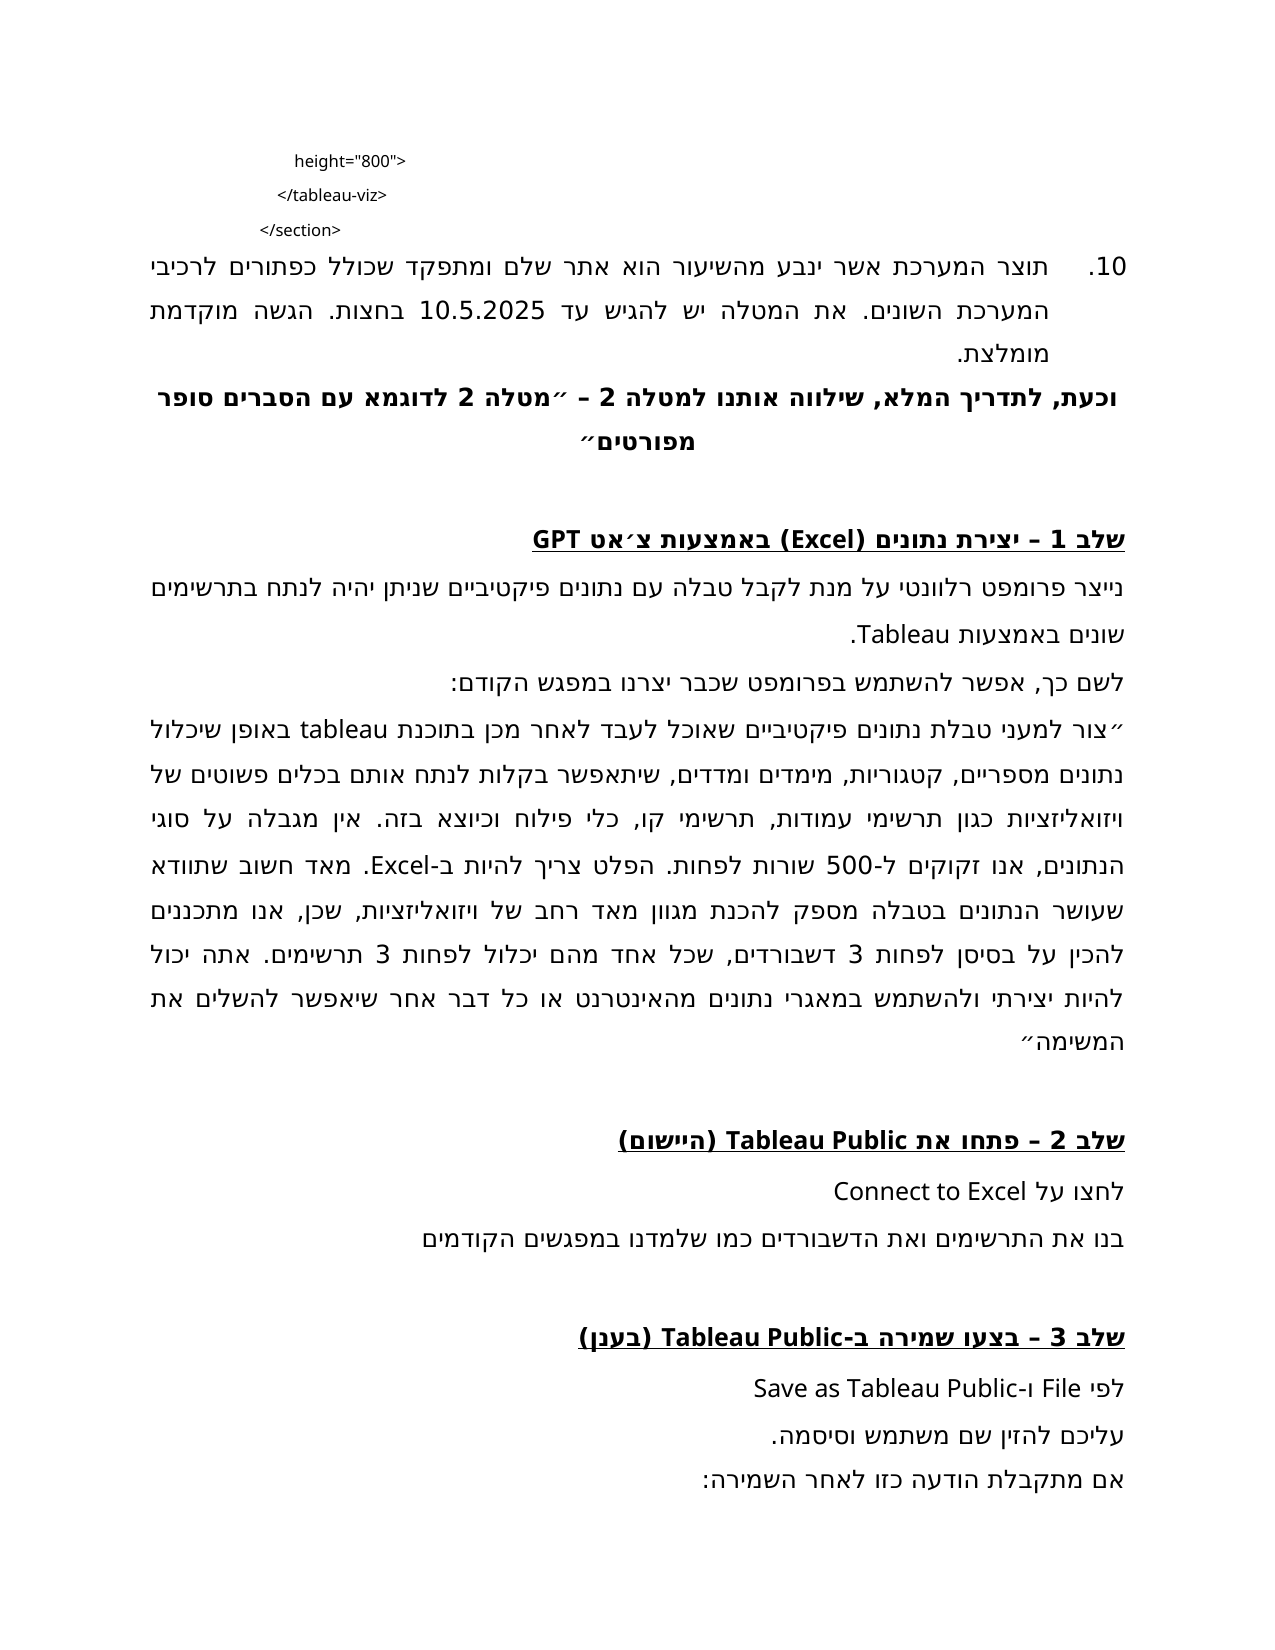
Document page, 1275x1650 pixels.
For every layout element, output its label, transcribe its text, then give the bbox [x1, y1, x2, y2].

text ״צור למעני טבלת נתונים פיקטיביים שאוכל לעבד לאחר מכן בתוכנת tableau באופן שיכלול נתונים מספריים, קטגוריות, מימדים ומדדים, שיתאפשר בקלות לנתח אותם בכלים פשוטים של ויזואליזציות כגון תרשימי עמודות, תרשימי קו, כלי פילוח וכיוצא בזה. אין מגבלה על סוגי הנתונים, אנו זקוקים ל-500 שורות לפחות. הפלט צריך להיות ב-Excel. מאד חשוב שתוודא שעושר הנתונים בטבלה מספק להכנת מגוון מאד רחב של ויזואליזציות, שכן, אנו מתכננים להכין על בסיסן לפחות 3 דשבורדים, שכל אחד מהם יכלול לפחות 3 תרשימים. אתה יכול להיות יצירתי ולהשתמש במאגרי נתונים מהאינטרנט או כל דבר אחר שיאפשר להשלים את המשימה״ [150, 712, 1125, 1057]
text נייצר פרומפט רלוונטי על מנת לקבל טבלה עם נתונים פיקטיביים שניתן יהיה לנתח בתרשימים שונים באמצעות Tableau. [150, 573, 1125, 651]
text לפי File ו-Save as Tableau Public [150, 1370, 1125, 1404]
text שלב 3 – בצעו שמירה ב-Tableau Public (בענן) [150, 1319, 1125, 1353]
text שלב 2 – פתחו את Tableau Public (היישום) [150, 1122, 1125, 1156]
text לחצו על Connect to Excel [150, 1173, 1125, 1207]
text לשם כך, אפשר להשתמש בפרומפט שכבר יצרנו במפגש הקודם: [150, 668, 1125, 697]
text שלב 1 – יצירת נתונים (Excel) באמצעות צ׳אט GPT [150, 522, 1125, 556]
text בנו את התרשימים ואת הדשבורדים כמו שלמדנו במפגשים הקודמים [150, 1224, 1125, 1254]
text </section> [225, 218, 1125, 241]
text </tableau-viz> [225, 184, 1125, 207]
text וכעת, לתדריך המלא, שילווה אותנו למטלה 2 – ״מטלה 2 לדוגמא עם הסברים סופר מפורטים״ [150, 383, 1125, 456]
list תוצר המערכת אשר ינבע מהשיעור הוא אתר שלם ומתפקד שכולל כפתורים לרכיבי המערכת השונים. את המטלה יש להגיש עד 10.5.2025 בחצות. הגשה מוקדמת מומלצת. [150, 252, 1087, 369]
text height="800"> [225, 150, 1125, 173]
text אם מתקבלת הודעה כזו לאחר השמירה: [150, 1465, 1125, 1494]
text עליכם להזין שם משתמש וסיסמה. [150, 1421, 1125, 1451]
